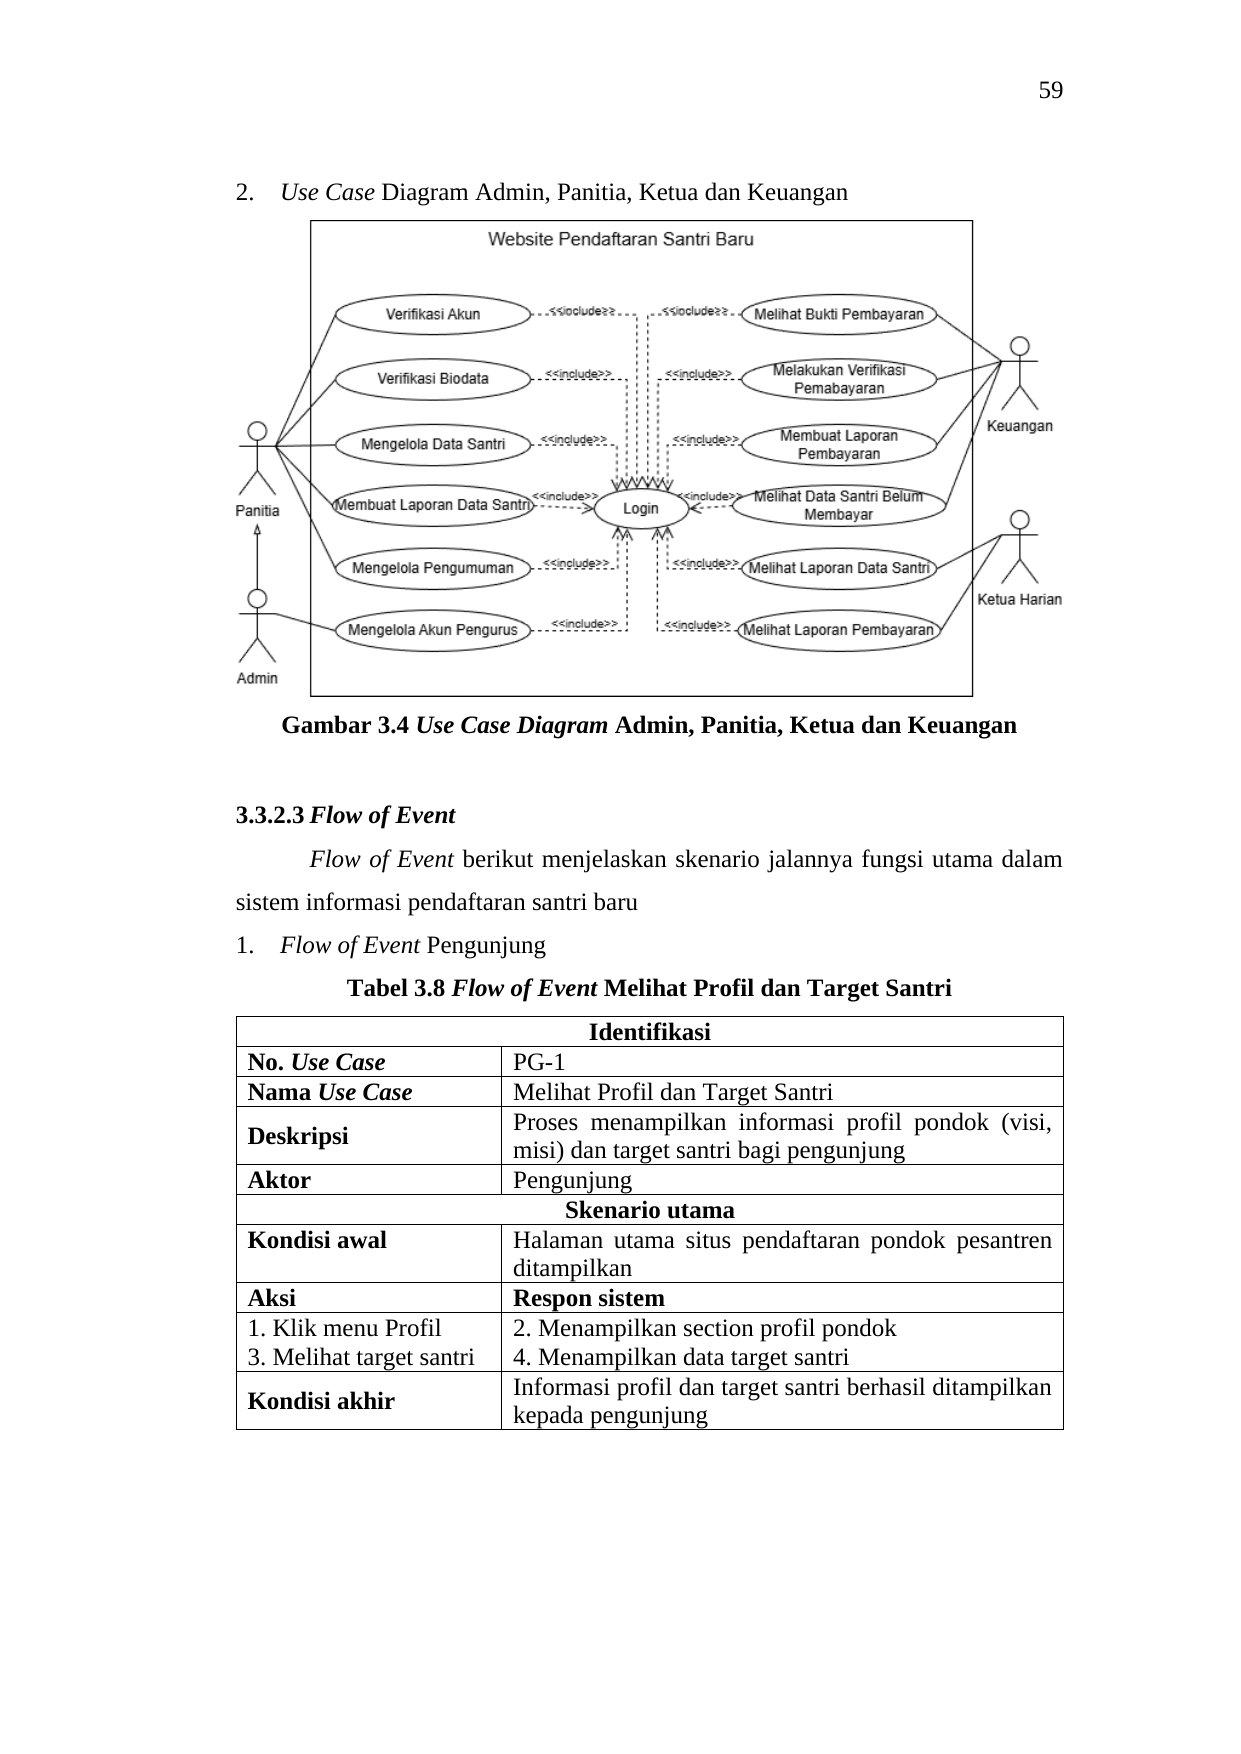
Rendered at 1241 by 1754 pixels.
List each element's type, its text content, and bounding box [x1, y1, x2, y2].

table_cell Skenario utama [237, 1195, 1063, 1224]
table_cell Kondisi akhir [237, 1372, 501, 1429]
table_cell Proses menampilkan informasi profil pondok (visi, misi) dan target santri bagi pengunjung [502, 1107, 1063, 1164]
table_cell Aksi [237, 1283, 501, 1312]
table_cell No. Use Case [237, 1047, 501, 1076]
list Tabel 3.8 Flow of Event Melihat Profil dan Target Santri [236, 973, 1063, 1002]
table_cell Informasi profil dan target santri berhasil ditampilkan kepada pengunjung [502, 1372, 1063, 1429]
table_cell Aktor [237, 1165, 501, 1194]
picture [235, 220, 1063, 697]
list Use Case Diagram Admin, Panitia, Ketua dan Keuangan [236, 177, 1063, 206]
table_cell Deskripsi [237, 1107, 501, 1164]
list Flow of Event berikut menjelaskan skenario jalannya fungsi utama dalam sistem informasi pendaftaran santri baru [236, 844, 1063, 916]
table_cell 3. Melihat target santri [237, 1342, 501, 1371]
table_cell 2. Menampilkan section profil pondok [502, 1313, 1063, 1342]
list Flow of Event Pengunjung [236, 930, 1063, 959]
list Flow of Event [236, 801, 1063, 829]
table_cell 1. Klik menu Profil [237, 1313, 501, 1342]
table_cell Pengunjung [502, 1165, 1063, 1194]
table_cell Kondisi awal [237, 1225, 501, 1282]
list Gambar 3.4 Use Case Diagram Admin, Panitia, Ketua dan Keuangan [236, 710, 1063, 739]
table_cell Melihat Profil dan Target Santri [502, 1077, 1063, 1106]
table_cell Halaman utama situs pendaftaran pondok pesantren ditampilkan [502, 1225, 1063, 1282]
table_header Identifikasi [237, 1017, 1063, 1046]
table_cell Nama Use Case [237, 1077, 501, 1106]
table_cell 4. Menampilkan data target santri [502, 1342, 1063, 1371]
table_cell PG-1 [502, 1047, 1063, 1076]
table_cell Respon sistem [502, 1283, 1063, 1312]
